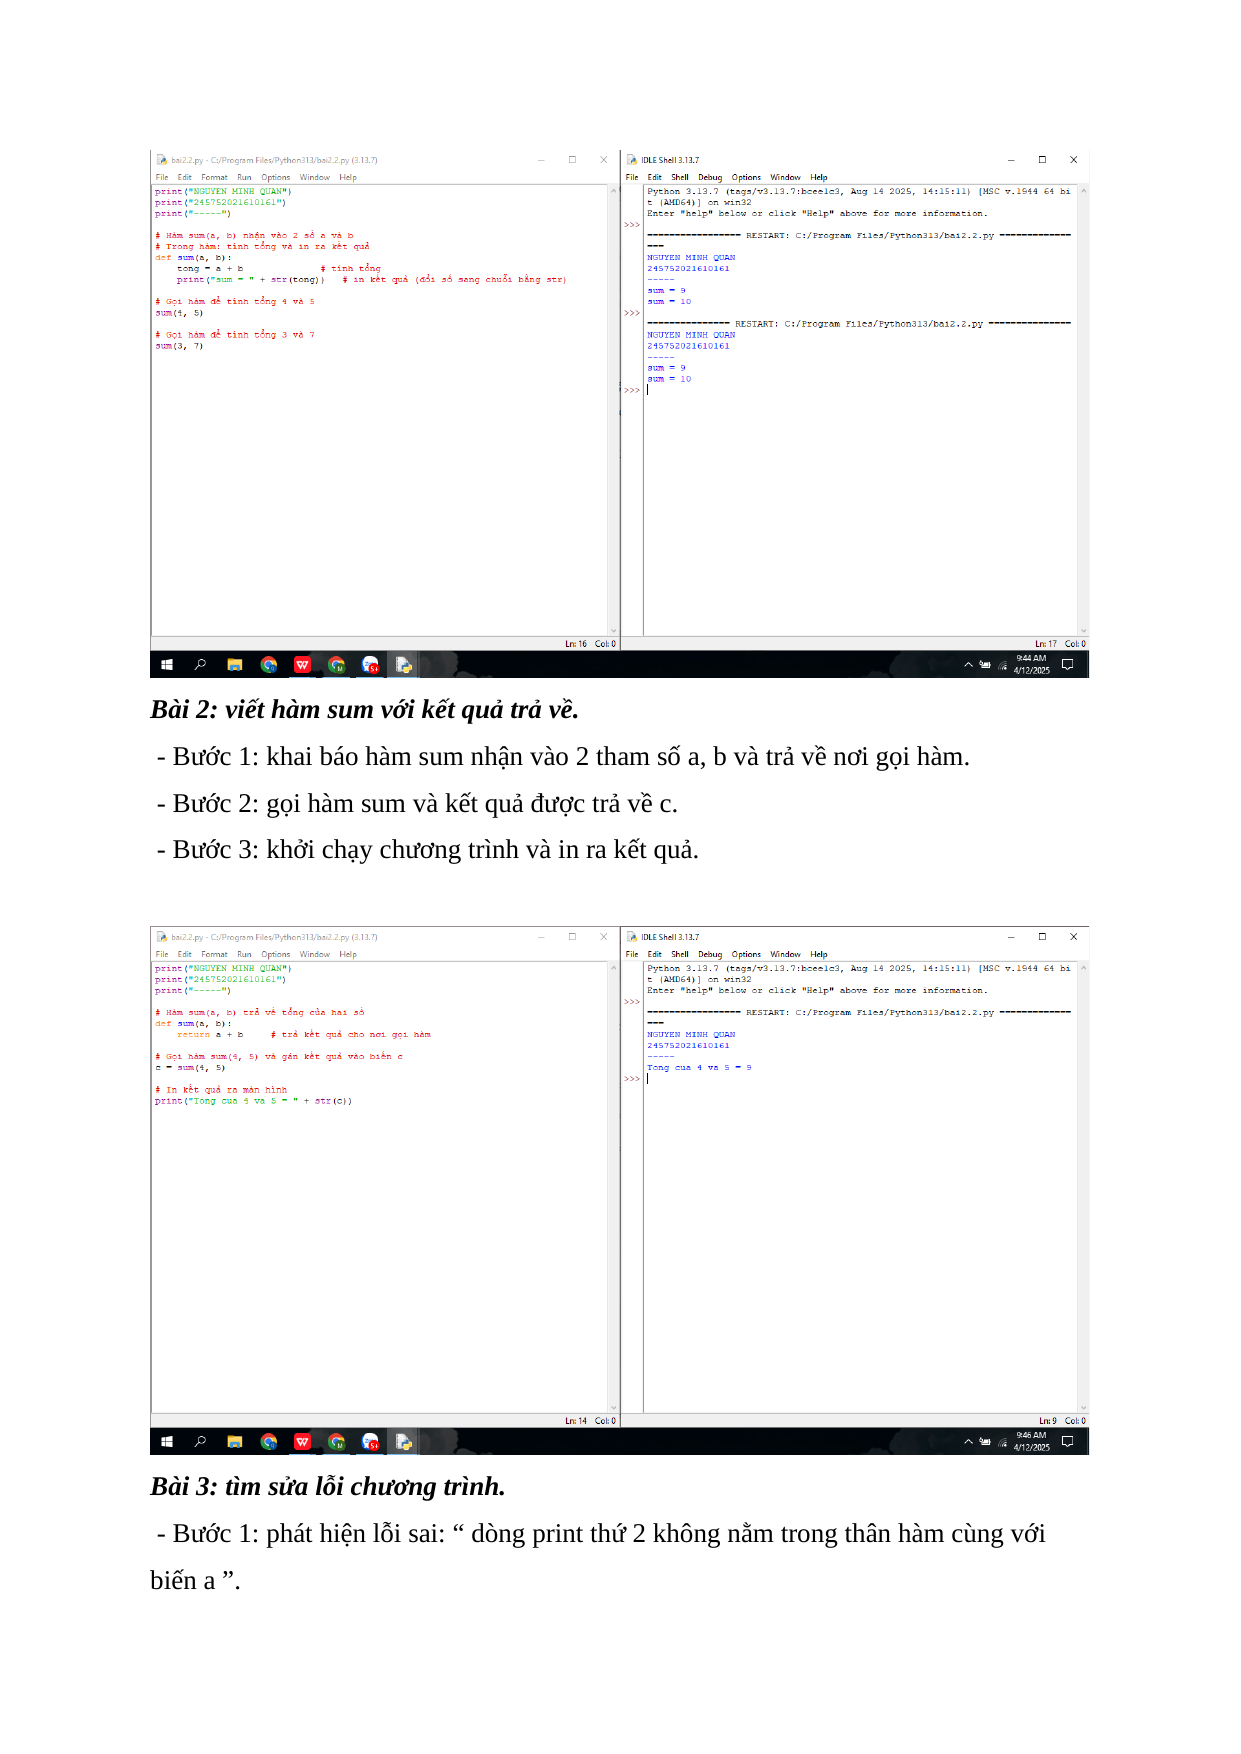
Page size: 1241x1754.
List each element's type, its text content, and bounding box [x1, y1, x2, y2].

text Bài 3: tìm sửa lỗi chương trình. [150, 1470, 1090, 1502]
text Bài 2: viết hàm sum với kết quả trả về. [150, 693, 1090, 725]
text - Bước 1: khai báo hàm sum nhận vào 2 tham số a, b và trả về nơi gọi hàm. [150, 740, 1090, 771]
picture [150, 150, 1090, 678]
text - Bước 3: khởi chạy chương trình và in ra kết quả. [150, 833, 1090, 865]
picture [150, 926, 1090, 1455]
text - Bước 2: gọi hàm sum và kết quả được trả về c. [150, 787, 1090, 818]
text - Bước 1: phát hiện lỗi sai: “ dòng print thứ 2 không nằm trong thân hàm cùng với biến a ”. [150, 1517, 1090, 1595]
